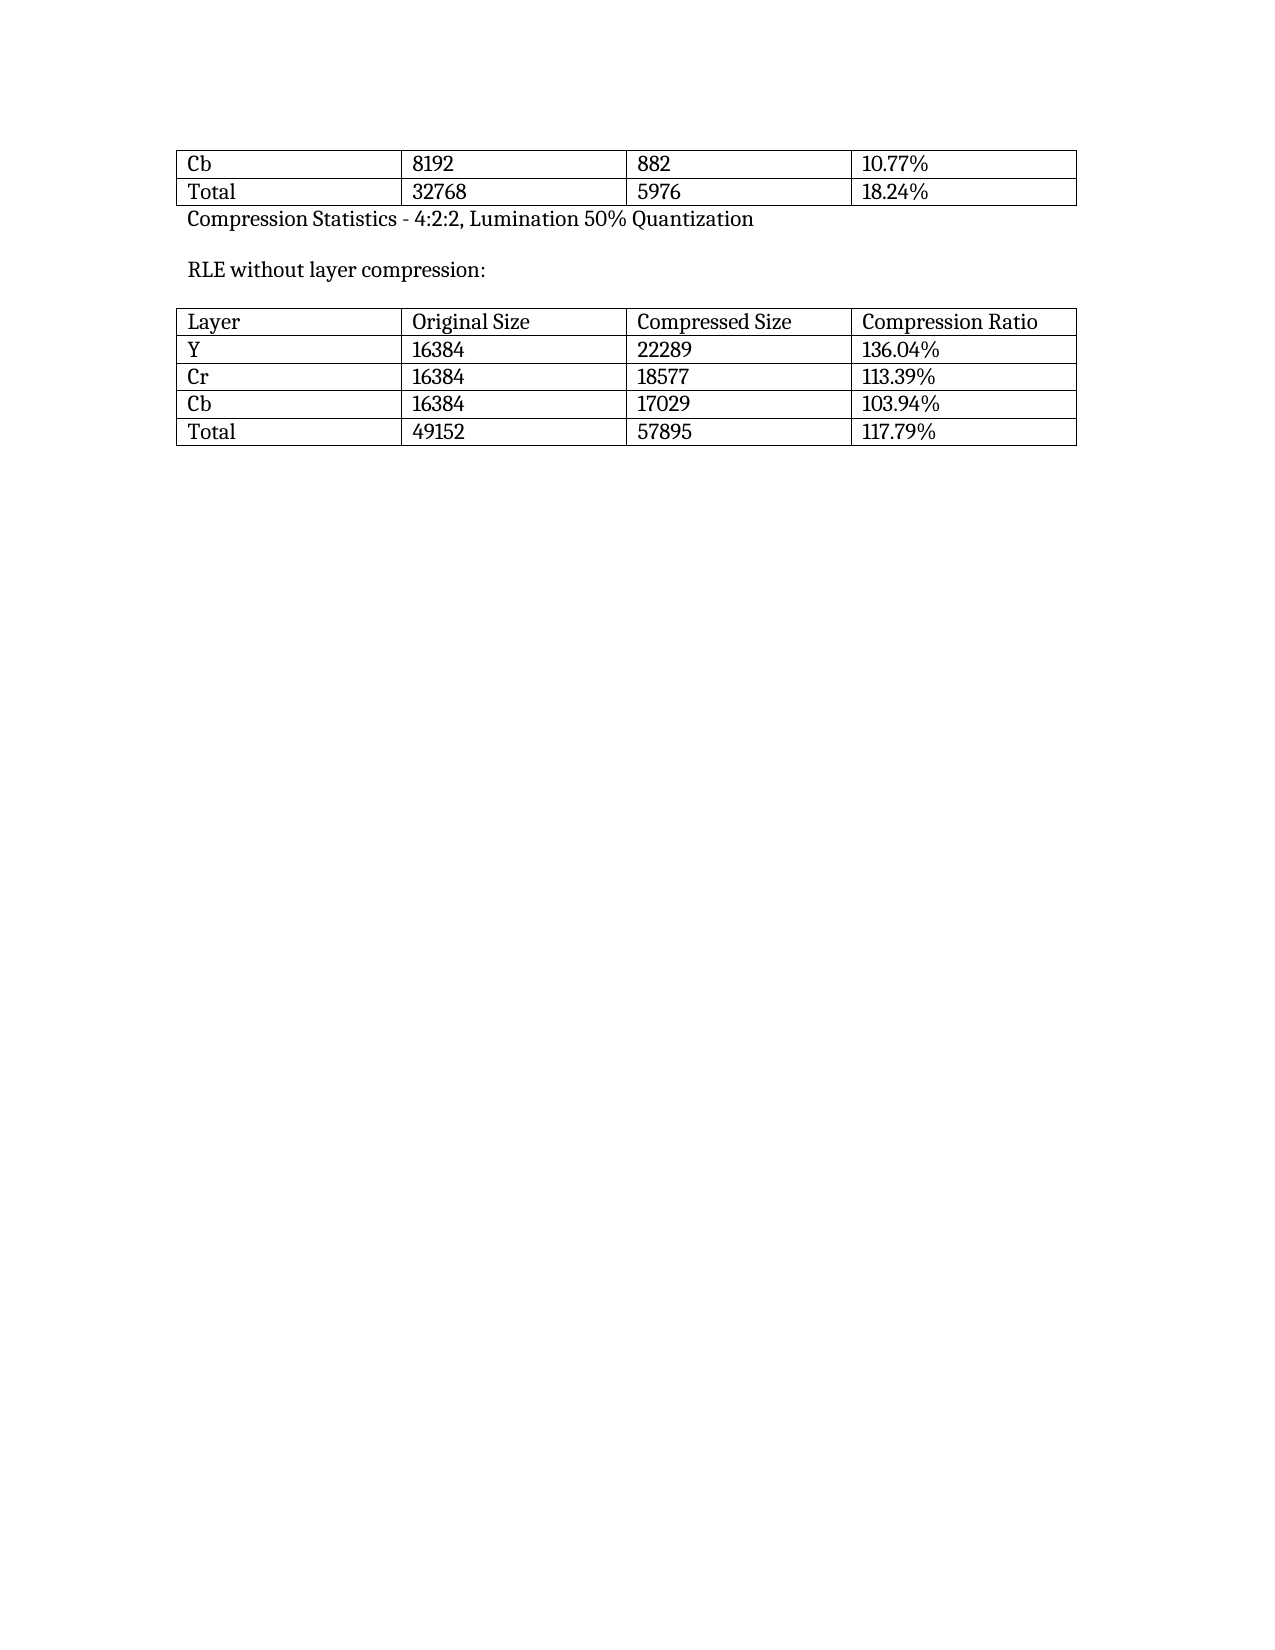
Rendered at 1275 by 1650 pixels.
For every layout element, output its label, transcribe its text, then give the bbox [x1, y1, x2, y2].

table_cell 18.24% [852, 179, 1076, 205]
table_cell Cr [177, 364, 401, 390]
table_header Compressed Size [627, 309, 851, 335]
table_cell 18577 [627, 364, 851, 390]
table_cell Cb [177, 391, 401, 417]
table_cell 136.04% [852, 336, 1076, 363]
table_cell 5976 [627, 179, 851, 205]
table_cell 32768 [402, 179, 626, 205]
table_cell 16384 [402, 336, 626, 363]
table_cell 49152 [402, 419, 626, 445]
table_cell 113.39% [852, 364, 1076, 390]
table_cell Cb [177, 151, 401, 177]
table_cell 57895 [627, 419, 851, 445]
table_header Original Size [402, 309, 626, 335]
table_cell Y [177, 336, 401, 363]
table_cell 17029 [627, 391, 851, 417]
table_cell Total [177, 179, 401, 205]
text RLE without layer compression: [187, 257, 1087, 283]
table_cell 10.77% [852, 151, 1076, 177]
table_cell 882 [627, 151, 851, 177]
table_cell 103.94% [852, 391, 1076, 417]
table_cell 117.79% [852, 419, 1076, 445]
table_header Compression Ratio [852, 309, 1076, 335]
table_cell 16384 [402, 364, 626, 390]
text Compression Statistics - 4:2:2, Lumination 50% Quantization [187, 206, 1087, 232]
table_cell 22289 [627, 336, 851, 363]
table_cell Total [177, 419, 401, 445]
table_header Layer [177, 309, 401, 335]
table_cell 16384 [402, 391, 626, 417]
table_cell 8192 [402, 151, 626, 177]
